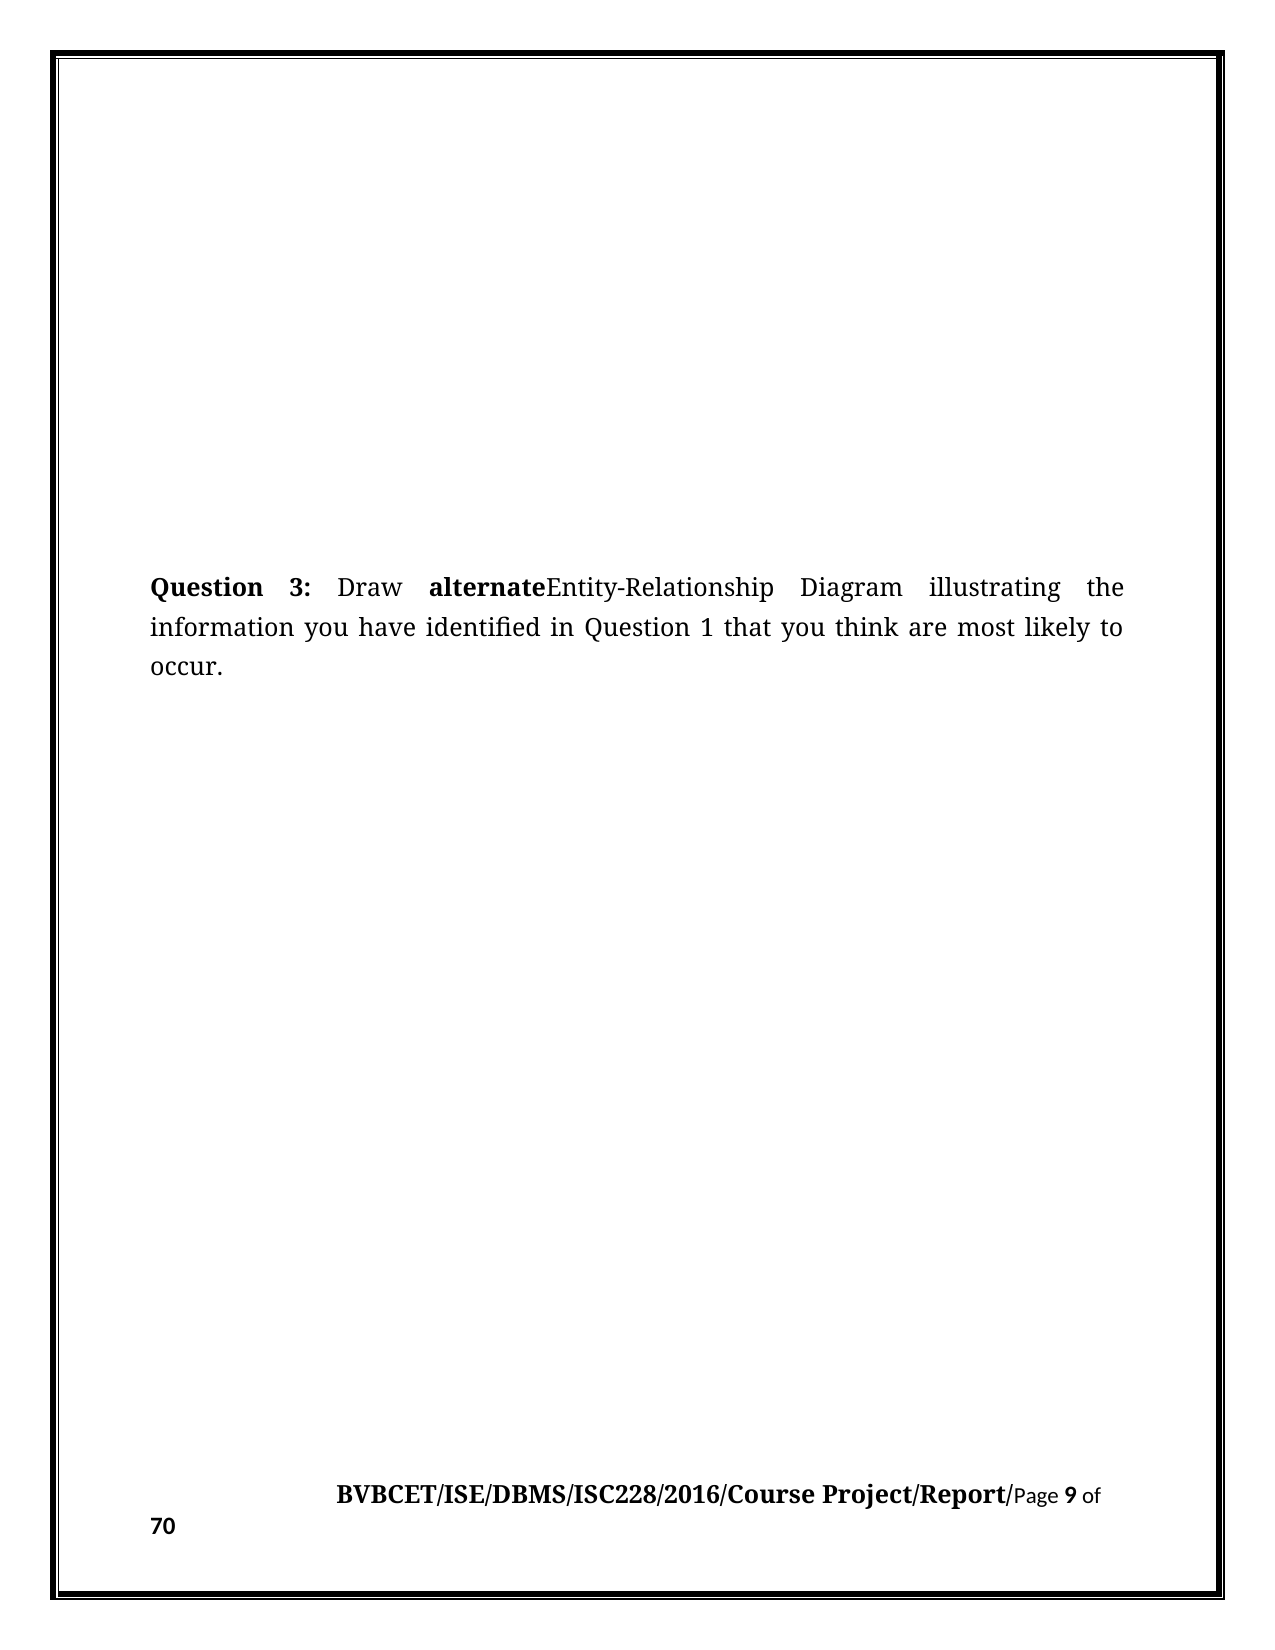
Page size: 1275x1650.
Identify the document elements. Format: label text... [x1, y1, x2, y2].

text Question 3: Draw alternateEntity-Relationship Diagram illustrating the information you have identified in Question 1 that you think are most likely to occur. [150, 570, 1125, 682]
